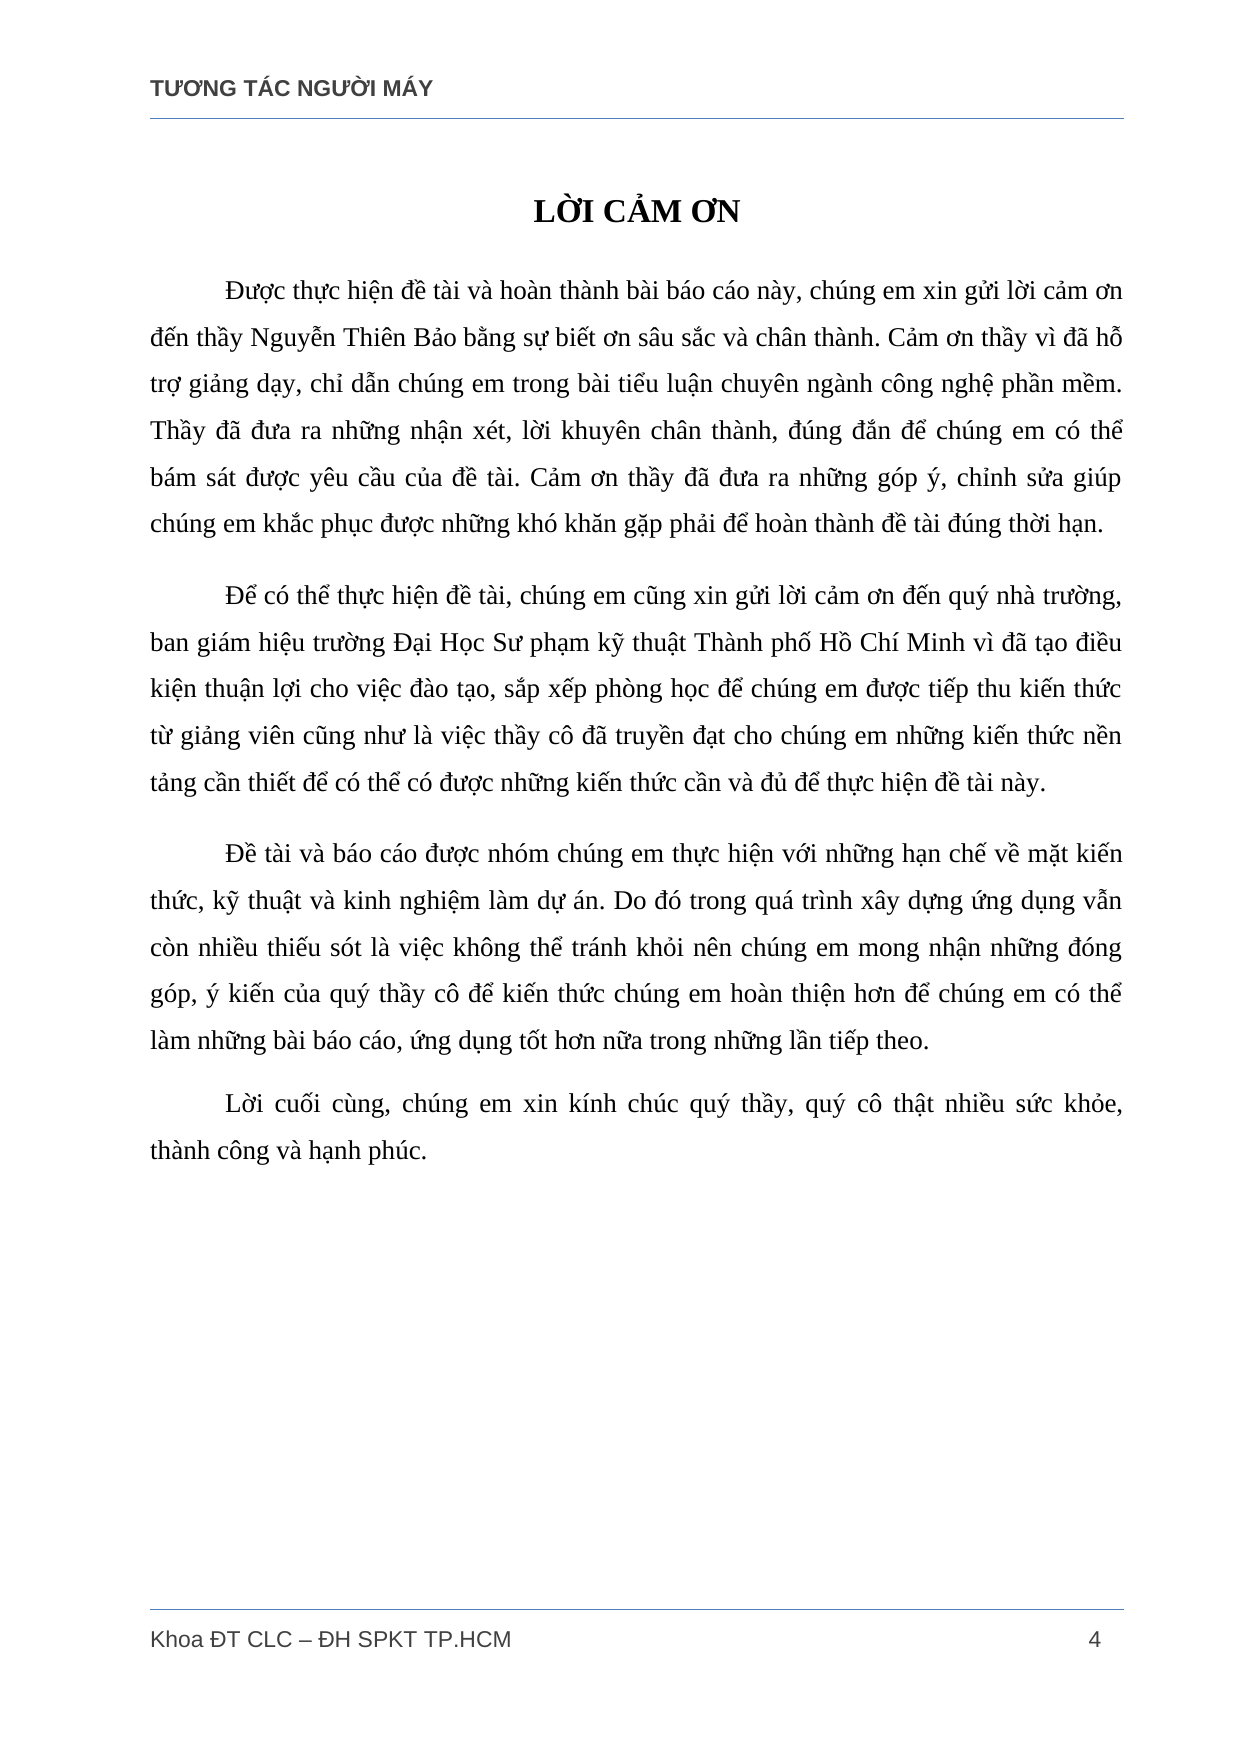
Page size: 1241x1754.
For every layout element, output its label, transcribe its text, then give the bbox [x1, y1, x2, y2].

text Để có thể thực hiện đề tài, chúng em cũng xin gửi lời cảm ơn đến quý nhà trường, ban giám hiệu trường Đại Học Sư phạm kỹ thuật Thành phố Hồ Chí Minh vì đã tạo điều kiện thuận lợi cho việc đào tạo, sắp xếp phòng học để chúng em được tiếp thu kiến thức từ giảng viên cũng như là việc thầy cô đã truyền đạt cho chúng em những kiến thức nền tảng cần thiết để có thể có được những kiến thức cần và đủ để thực hiện đề tài này. [150, 579, 1124, 797]
subtitle LỜI CẢM ƠN [150, 192, 1124, 230]
text Đề tài và báo cáo được nhóm chúng em thực hiện với những hạn chế về mặt kiến thức, kỹ thuật và kinh nghiệm làm dự án. Do đó trong quá trình xây dựng ứng dụng vẫn còn nhiều thiếu sót là việc không thể tránh khỏi nên chúng em mong nhận những đóng góp, ý kiến của quý thầy cô để kiến thức chúng em hoàn thiện hơn để chúng em có thể làm những bài báo cáo, ứng dụng tốt hơn nữa trong những lần tiếp theo. [150, 837, 1124, 1055]
text Lời cuối cùng, chúng em xin kính chúc quý thầy, quý cô thật nhiều sức khỏe, thành công và hạnh phúc. [150, 1087, 1124, 1165]
text Được thực hiện đề tài và hoàn thành bài báo cáo này, chúng em xin gửi lời cảm ơn đến thầy Nguyễn Thiên Bảo bằng sự biết ơn sâu sắc và chân thành. Cảm ơn thầy vì đã hỗ trợ giảng dạy, chỉ dẫn chúng em trong bài tiểu luận chuyên ngành công nghệ phần mềm. Thầy đã đưa ra những nhận xét, lời khuyên chân thành, đúng đắn để chúng em có thể bám sát được yêu cầu của đề tài. Cảm ơn thầy đã đưa ra những góp ý, chỉnh sửa giúp chúng em khắc phục được những khó khăn gặp phải để hoàn thành đề tài đúng thời hạn. [150, 274, 1124, 539]
